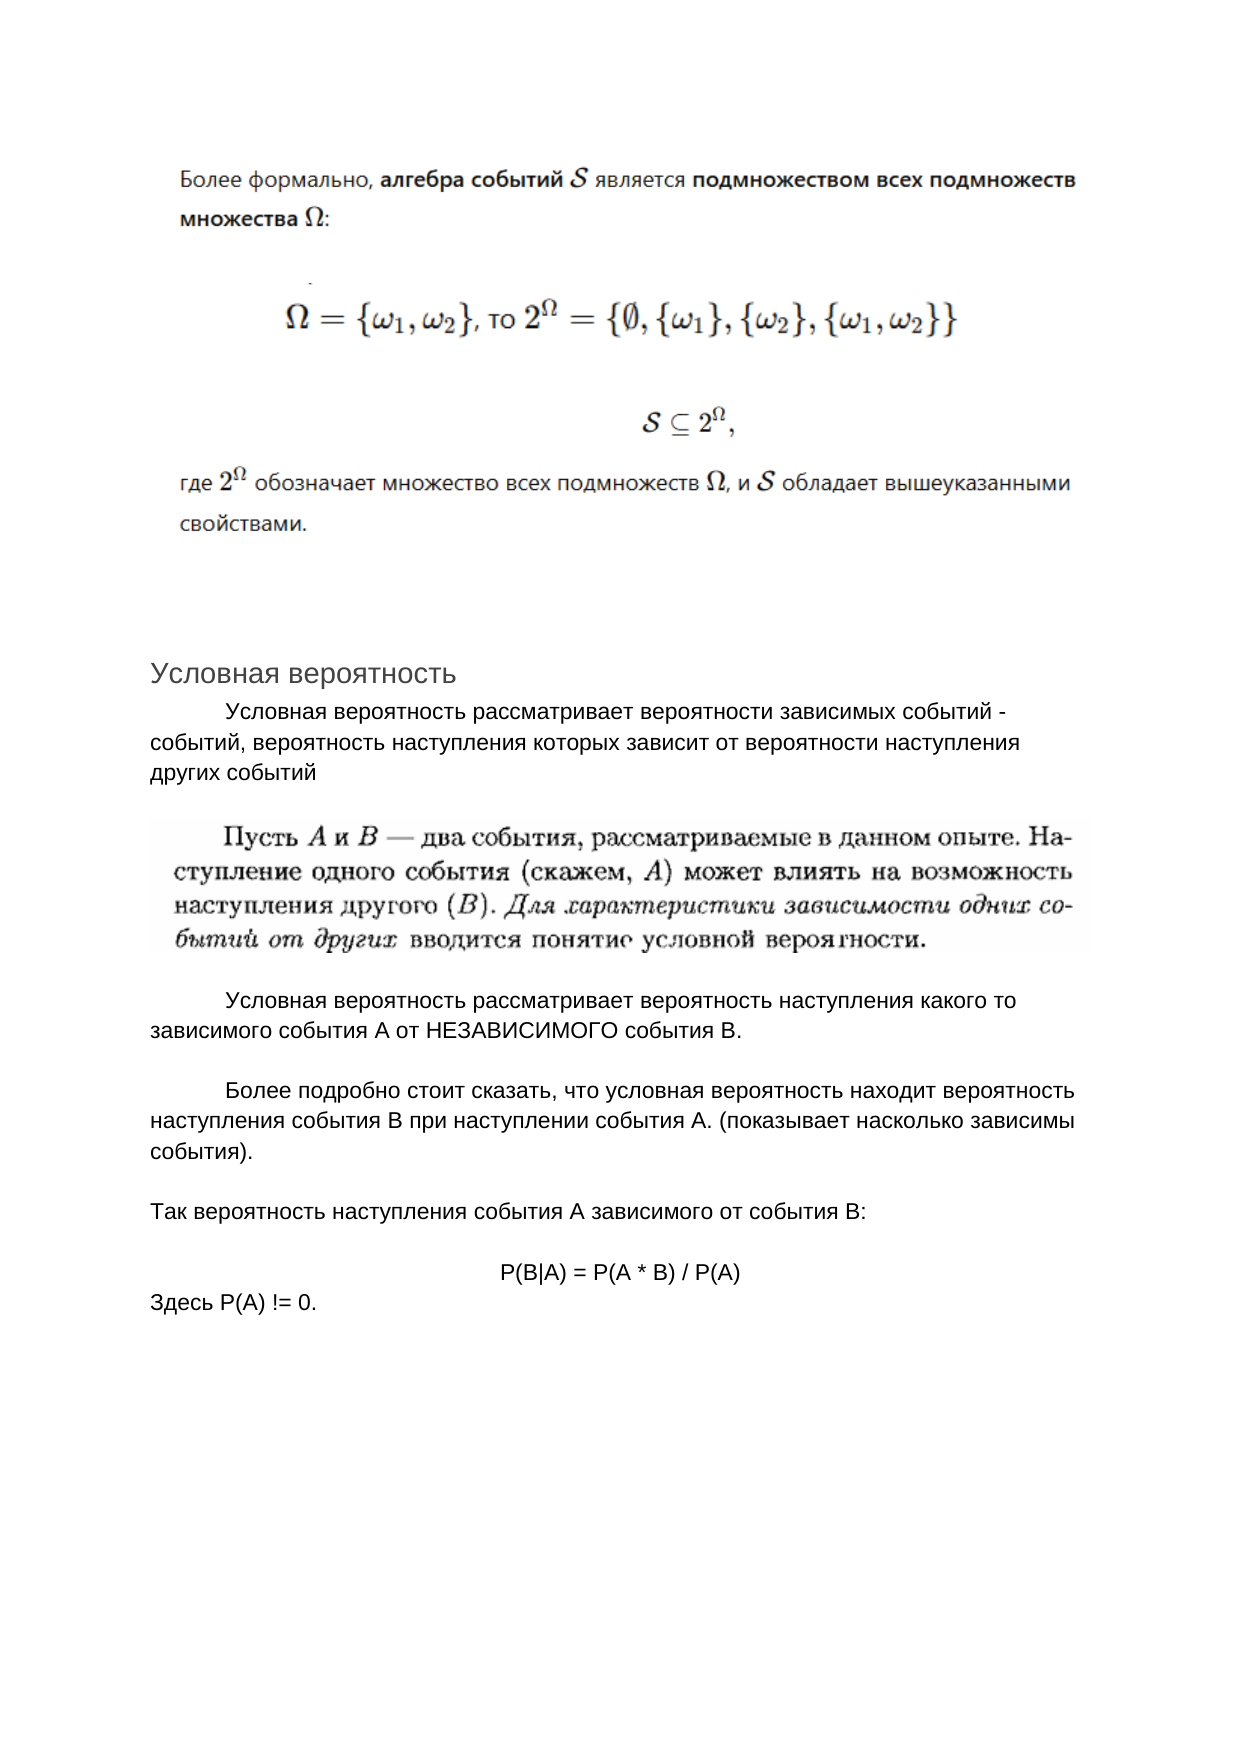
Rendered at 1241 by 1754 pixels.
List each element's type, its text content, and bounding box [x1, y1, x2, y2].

text Более подробно стоит сказать, что условная вероятность находит вероятность наступления события В при наступлении события А. (показывает насколько зависимы события). [150, 1077, 1090, 1164]
text Так вероятность наступления события А зависимого от события B: [150, 1198, 1090, 1224]
subtitle Условная вероятность [150, 656, 1090, 690]
picture [281, 283, 959, 349]
picture [150, 819, 1091, 953]
text P(B|A) = P(A * B) / P(A) [150, 1258, 1090, 1285]
text Условная вероятность рассматривает вероятность наступления какого то зависимого события А от НЕЗАВИСИМОГО события B. [150, 987, 1090, 1043]
picture [150, 383, 1091, 559]
picture [150, 150, 1091, 250]
text Здесь P(A) != 0. [150, 1289, 1090, 1315]
text Условная вероятность рассматривает вероятности зависимых событий - событий, вероятность наступления которых зависит от вероятности наступления других событий [150, 698, 1090, 785]
